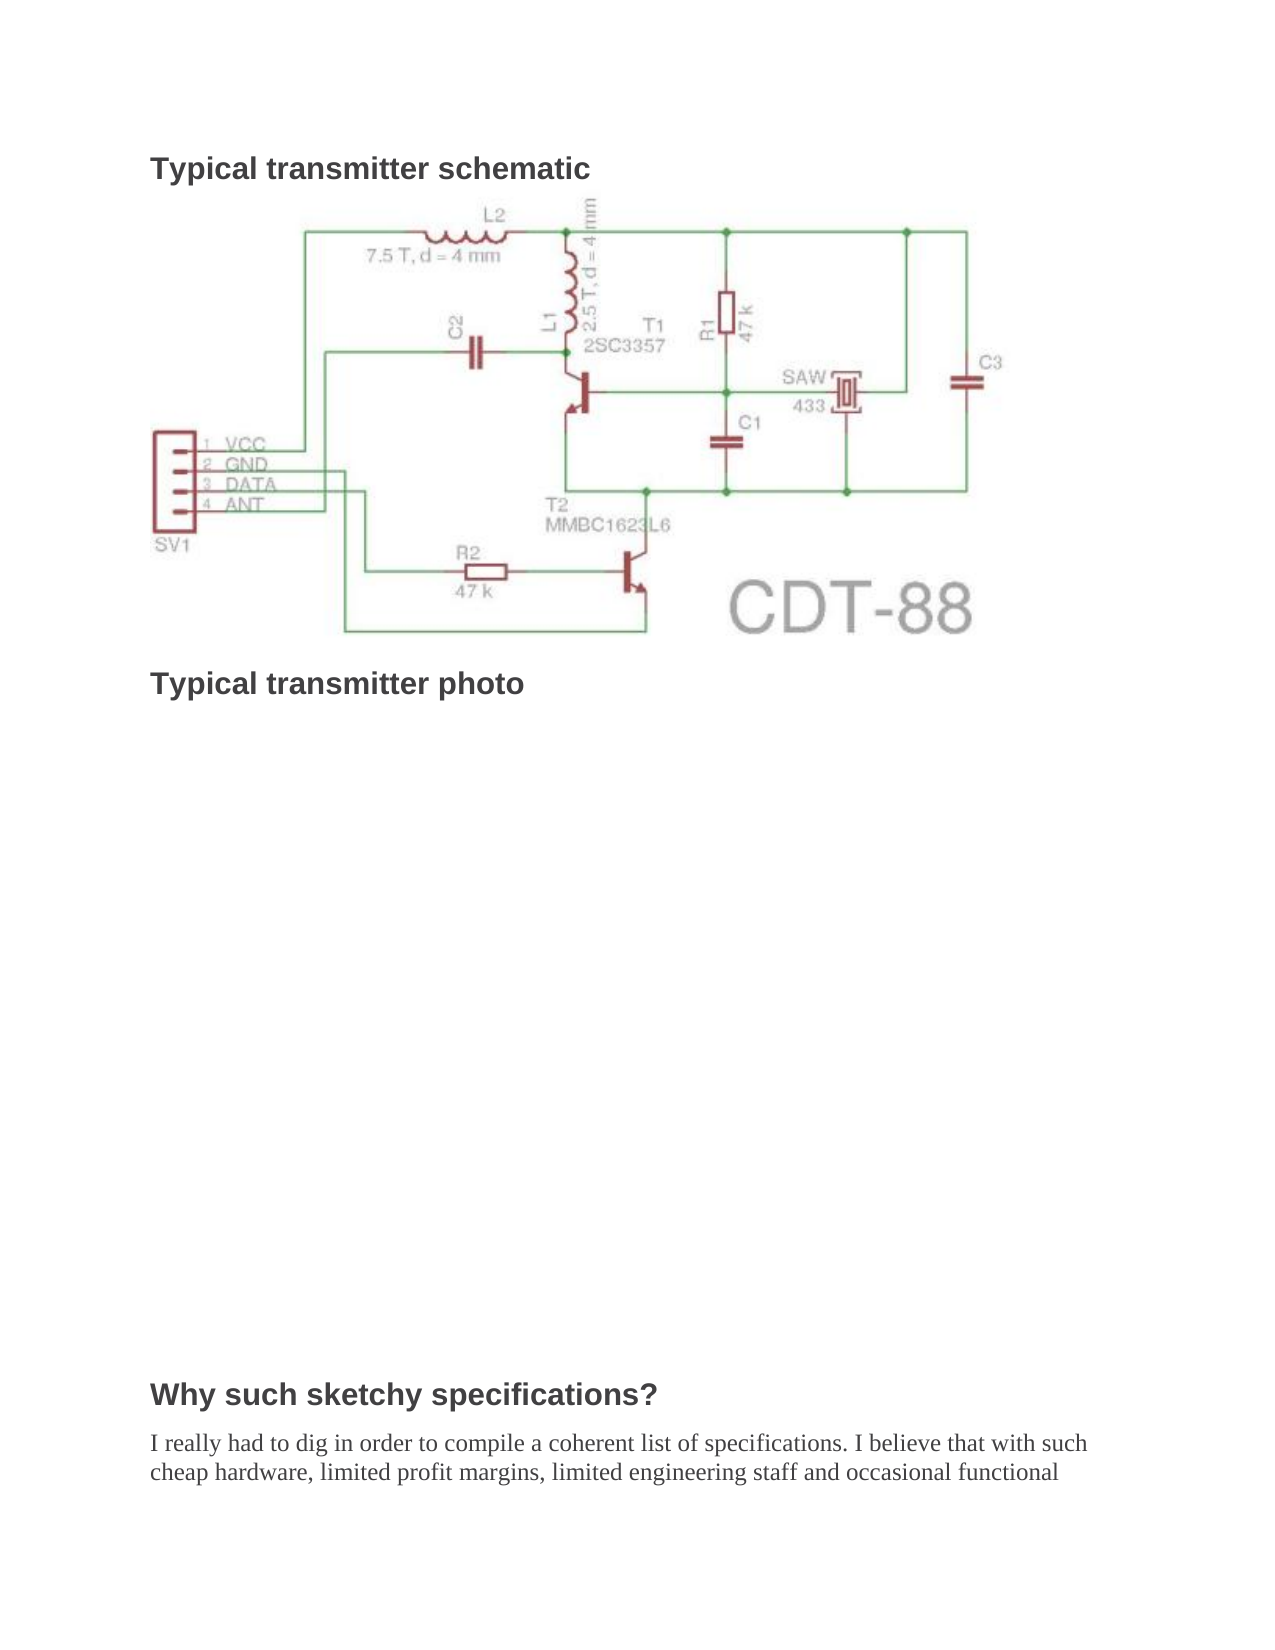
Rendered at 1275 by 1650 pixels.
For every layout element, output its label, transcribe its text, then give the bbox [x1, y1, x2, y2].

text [150, 1428, 1125, 1485]
text Why such sketchy specifications? [150, 1376, 1125, 1412]
text Typical transmitter photo [150, 665, 1125, 701]
picture [150, 186, 1011, 650]
